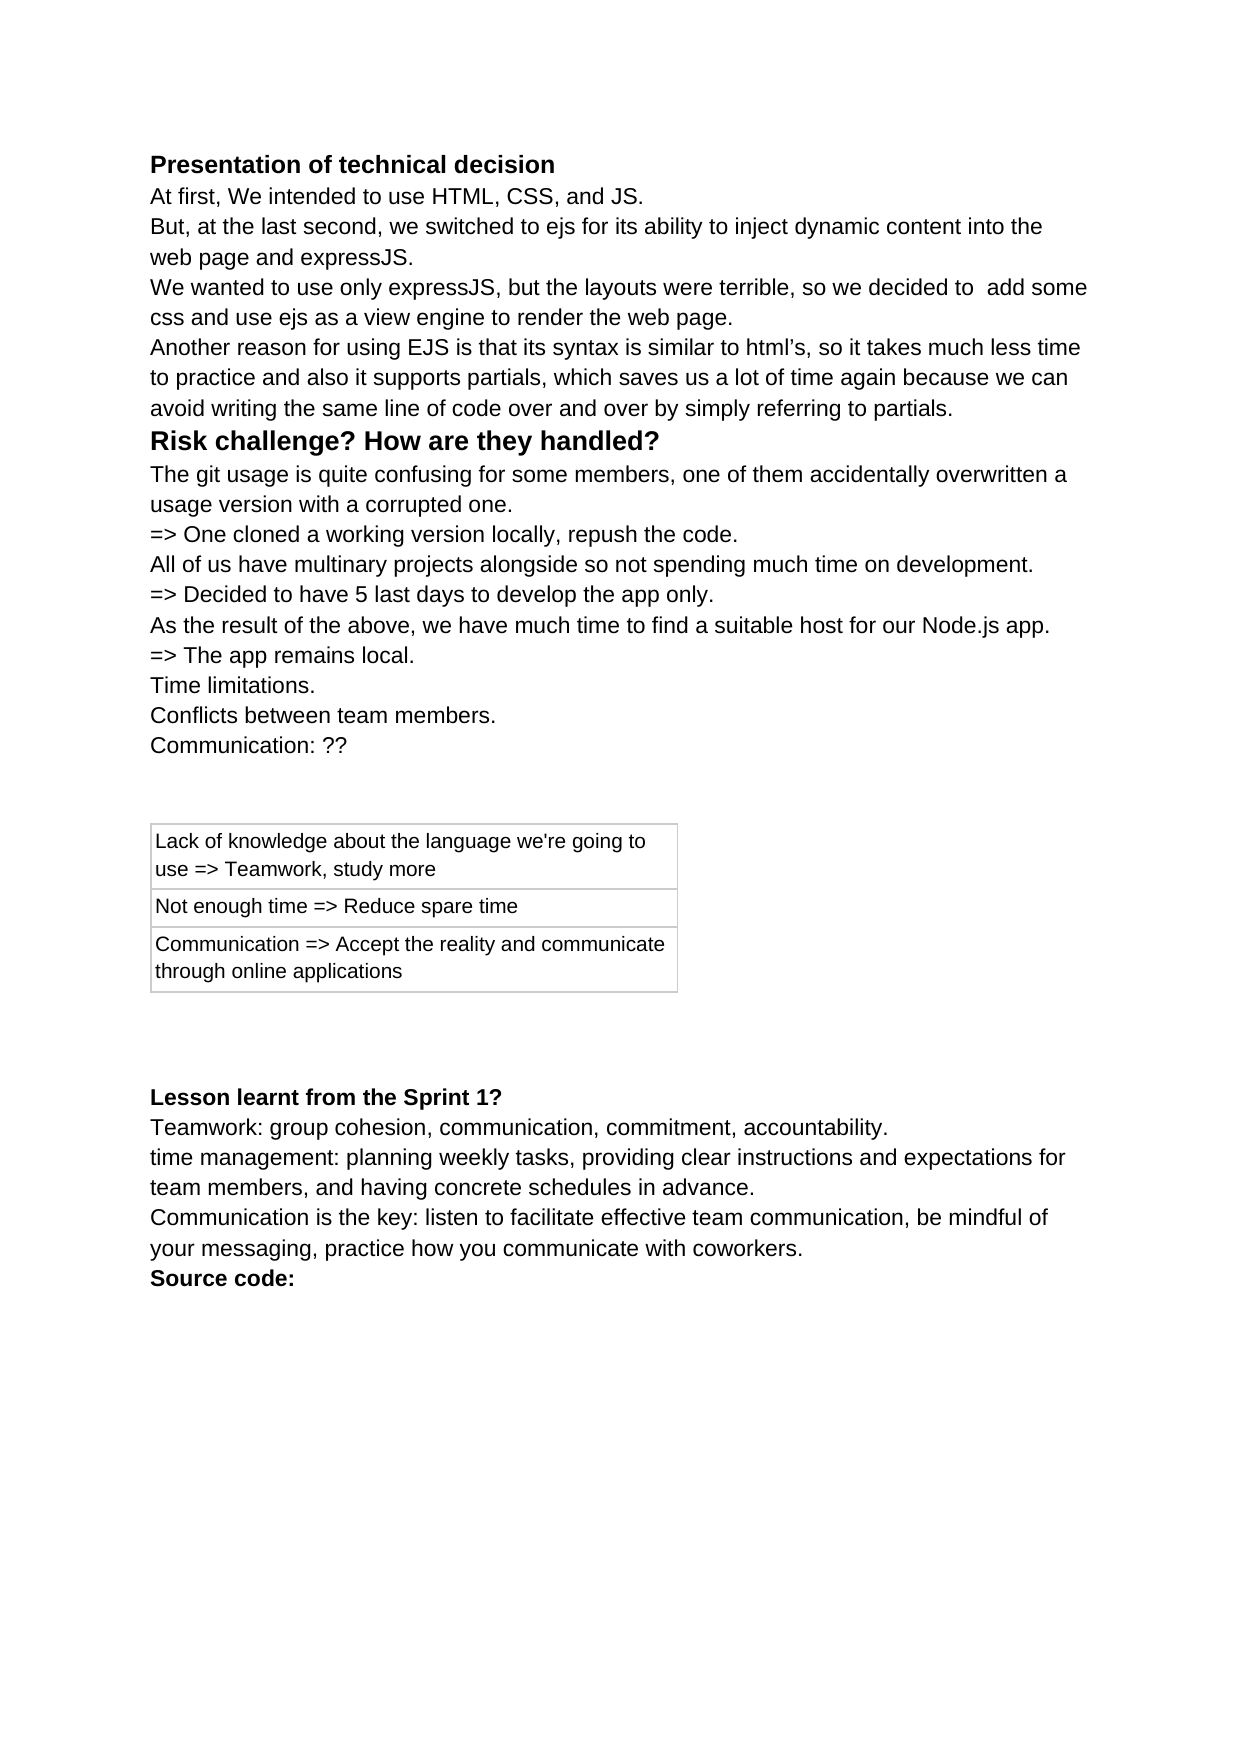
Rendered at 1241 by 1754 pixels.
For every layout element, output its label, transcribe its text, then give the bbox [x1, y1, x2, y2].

text As the result of the above, we have much time to find a suitable host for our Node.js app. [150, 612, 1090, 638]
text Time limitations. [150, 672, 1090, 698]
text => Decided to have 5 last days to develop the app only. [150, 581, 1090, 608]
text At first, We intended to use HTML, CSS, and JS. [150, 183, 1090, 209]
text Another reason for using EJS is that its syntax is similar to html’s, so it takes much less time to practice and also it supports partials, which saves us a lot of time again because we can avoid writing the same line of code over and over by simply referring to partials. [150, 334, 1090, 421]
table_cell Communication => Accept the reality and communicate through online applications [152, 928, 677, 991]
table_cell Not enough time => Reduce spare time [152, 890, 677, 926]
table_header Lack of knowledge about the language we're going to use => Teamwork, study more [152, 825, 677, 888]
text All of us have multinary projects alongside so not spending much time on development. [150, 551, 1090, 578]
text Communication: ?? [150, 732, 1090, 759]
text Lesson learnt from the Sprint 1? [150, 1083, 1090, 1110]
text => The app remains local. [150, 642, 1090, 668]
text time management: planning weekly tasks, providing clear instructions and expectations for team members, and having concrete schedules in advance. [150, 1144, 1090, 1200]
text Teamwork: group cohesion, communication, commitment, accountability. [150, 1114, 1090, 1140]
text Presentation of technical decision [150, 150, 1090, 179]
text Risk challenge? How are they handled? [150, 425, 1090, 456]
text But, at the last second, we switched to ejs for its ability to inject dynamic content into the web page and expressJS. [150, 213, 1090, 270]
text We wanted to use only expressJS, but the layouts were terrible, so we decided to add some css and use ejs as a view engine to render the web page. [150, 274, 1090, 330]
text => One cloned a working version locally, repush the code. [150, 521, 1090, 547]
text The git usage is quite confusing for some members, one of them accidentally overwritten a usage version with a corrupted one. [150, 461, 1090, 517]
text Conflicts between team members. [150, 702, 1090, 729]
text Source code: [150, 1265, 1090, 1291]
text Communication is the key: listen to facilitate effective team communication, be mindful of your messaging, practice how you communicate with coworkers. [150, 1204, 1090, 1261]
